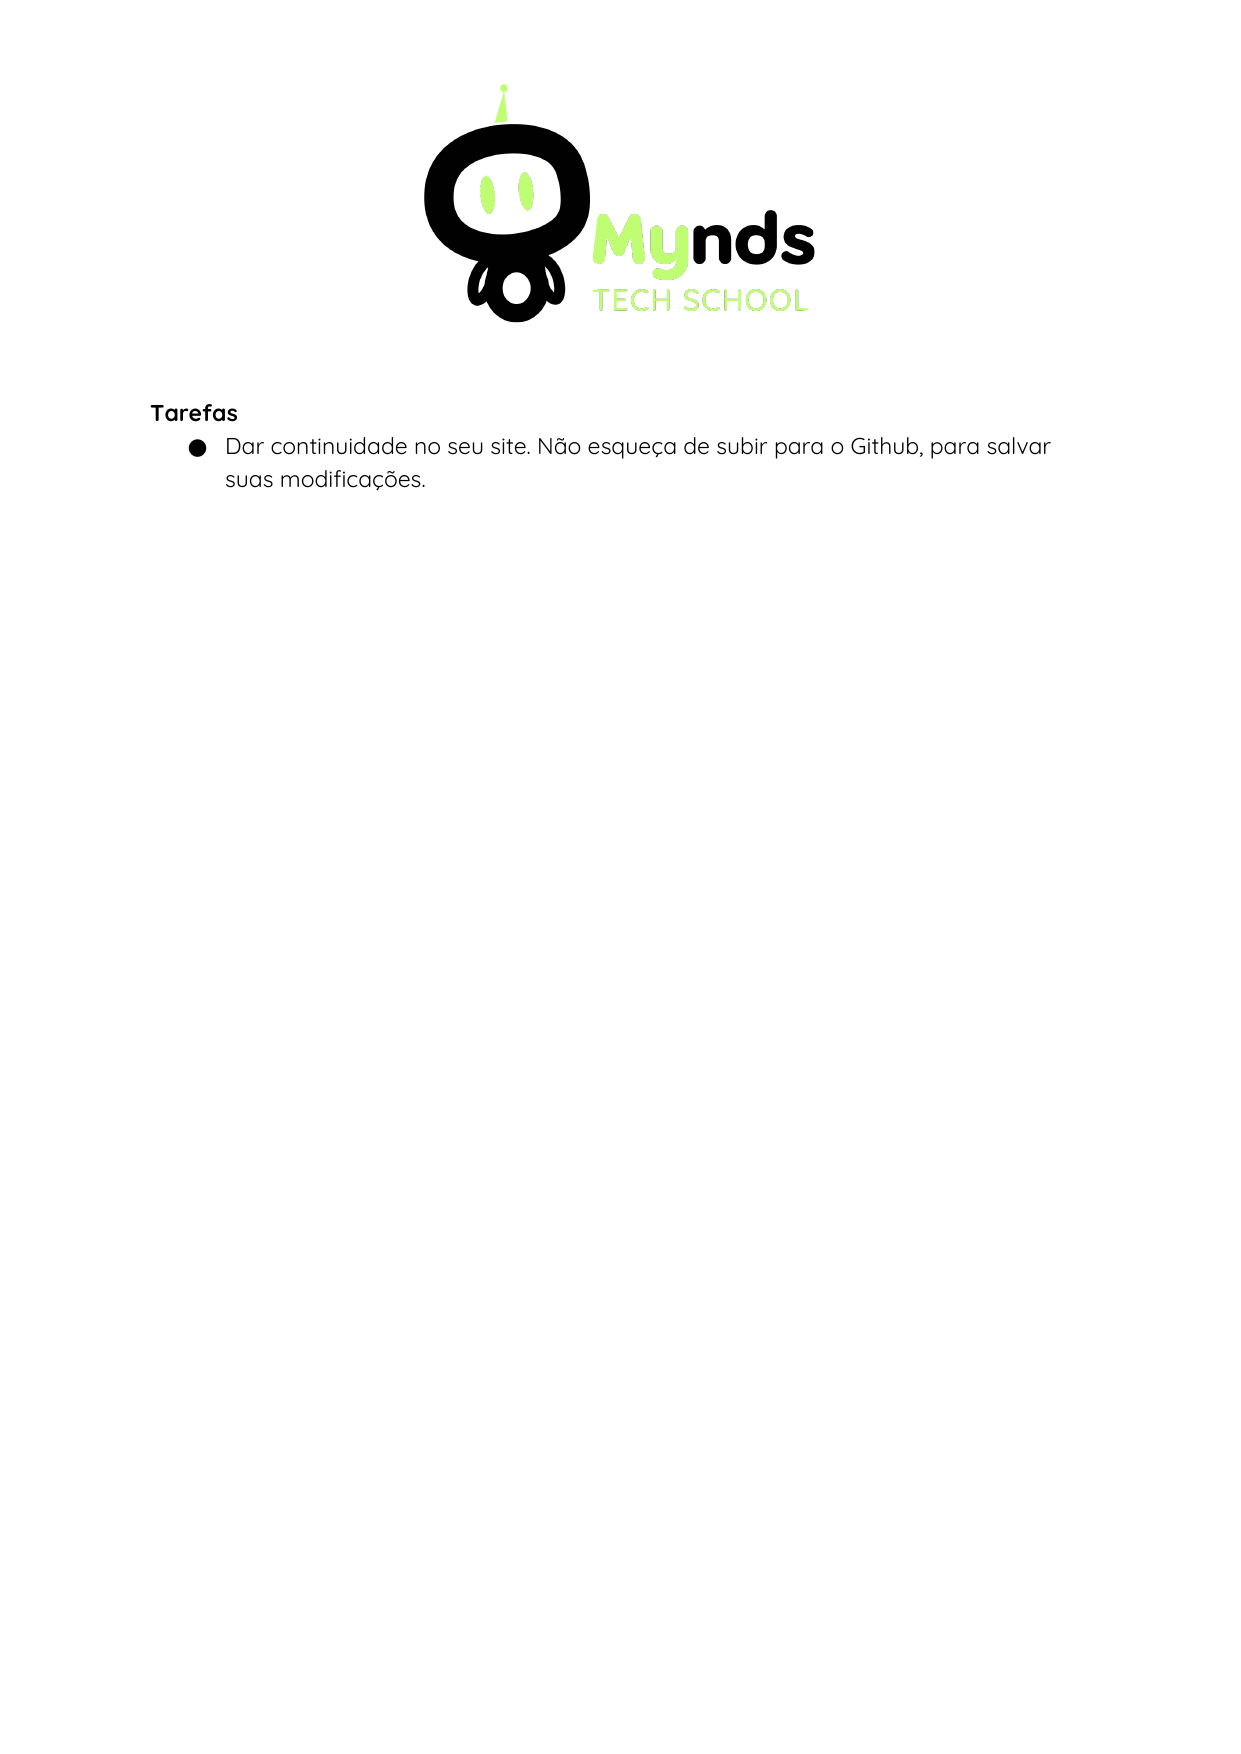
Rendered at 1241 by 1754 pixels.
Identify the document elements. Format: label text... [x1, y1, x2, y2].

list Dar continuidade no seu site. Não esqueça de subir para o Github, para salvar suas modificações. [187, 431, 1090, 493]
picture [415, 75, 825, 329]
text Tarefas [150, 398, 1090, 427]
